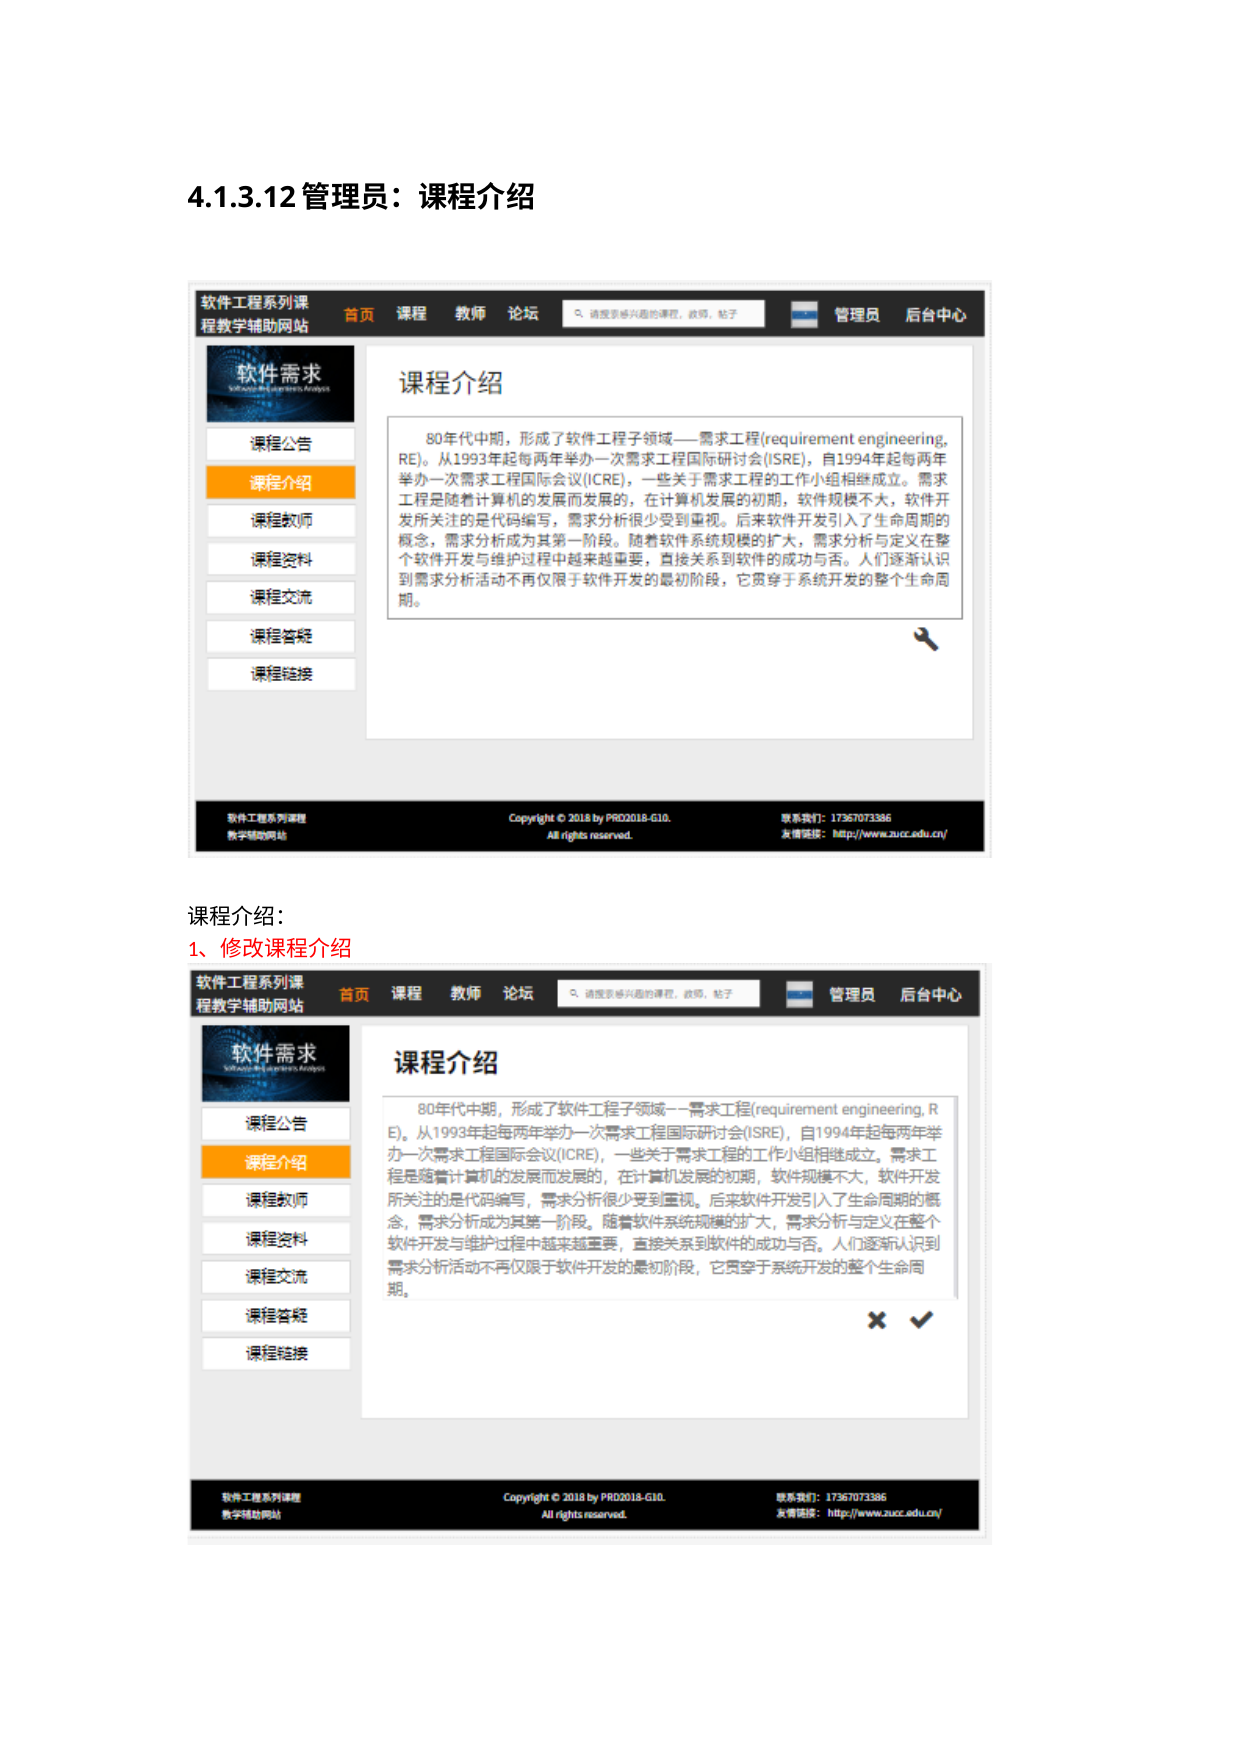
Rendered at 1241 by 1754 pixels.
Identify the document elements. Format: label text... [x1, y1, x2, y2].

subtitle 4.1.3.12管理员：课程介绍 [187, 162, 1053, 227]
picture [187, 280, 993, 858]
text 1、修改课程介绍 [187, 931, 1053, 963]
picture [187, 963, 993, 1545]
text 课程介绍： [187, 898, 1053, 931]
